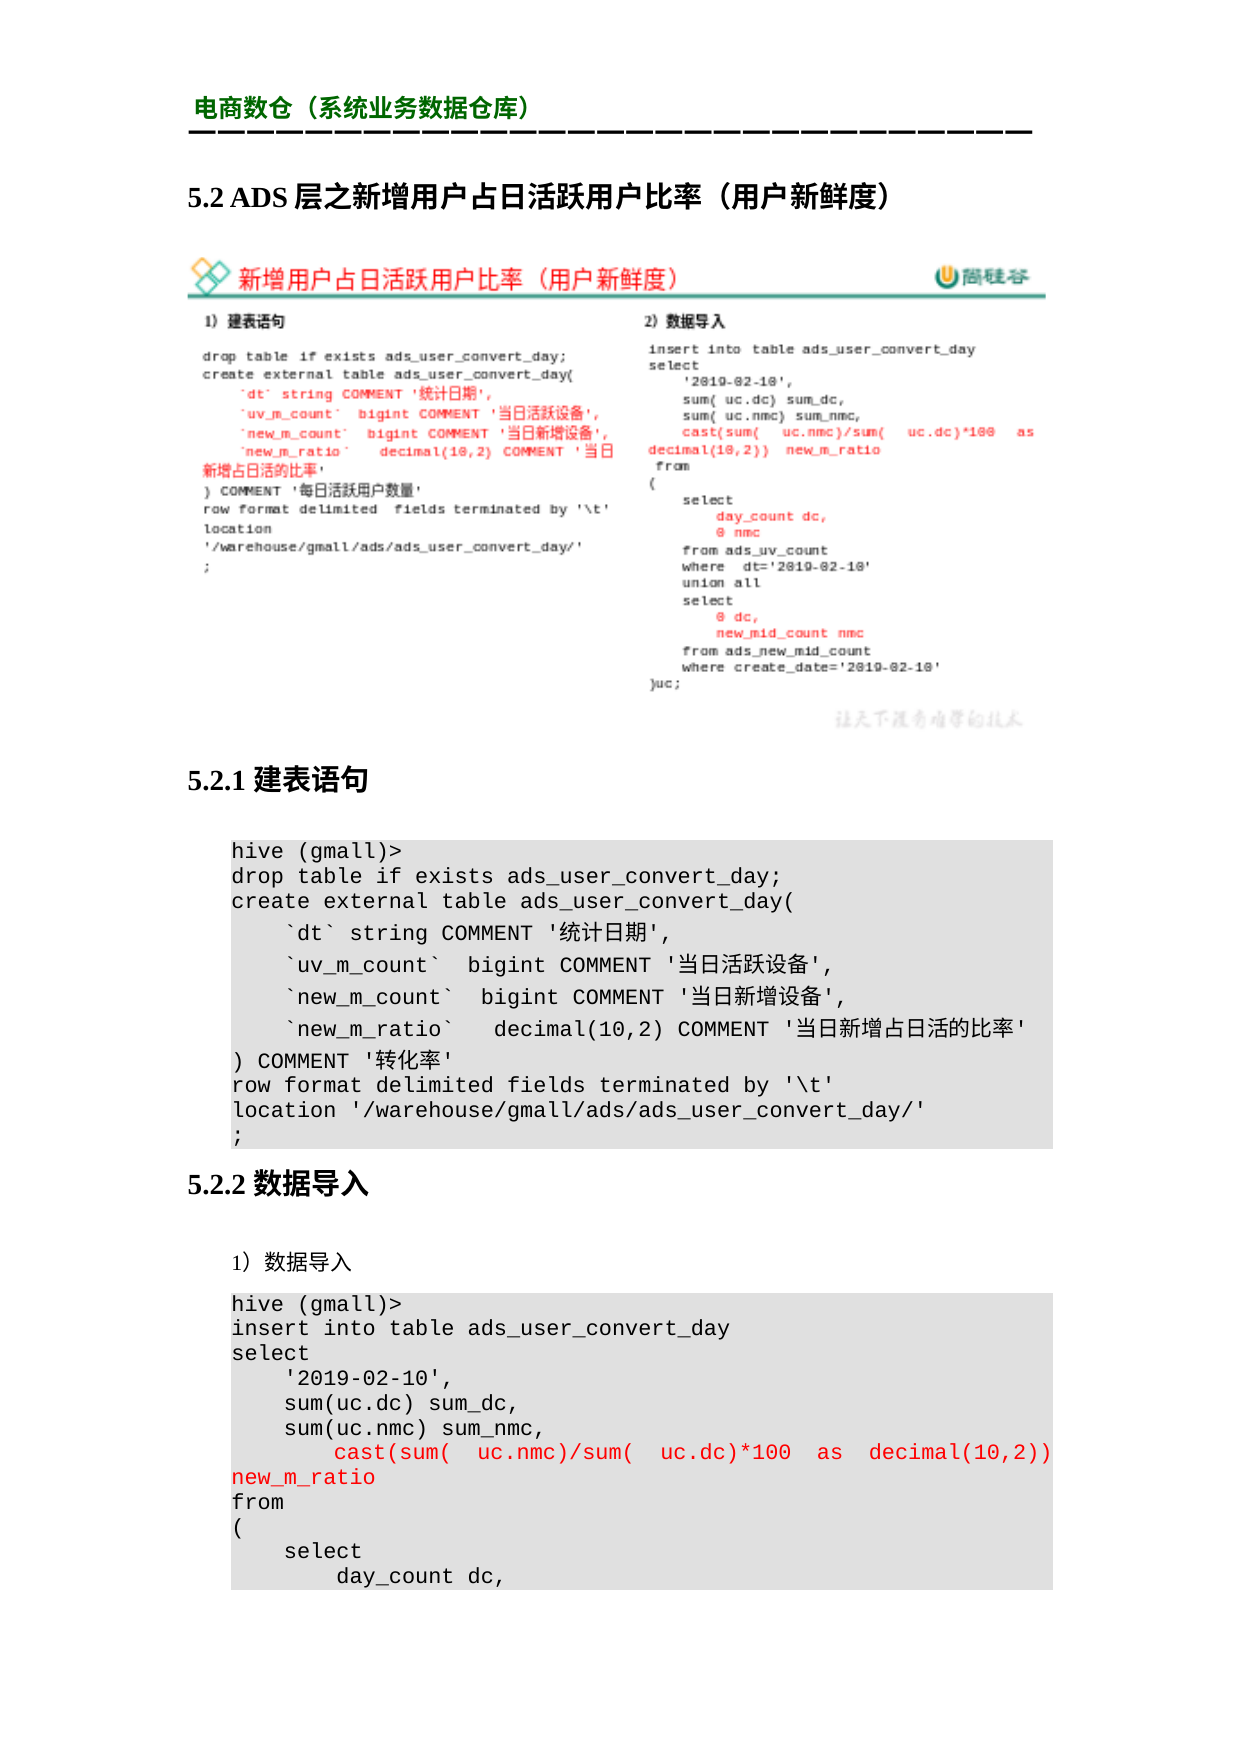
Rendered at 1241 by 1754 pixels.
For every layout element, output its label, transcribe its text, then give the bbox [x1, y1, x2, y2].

text select [231, 1342, 1053, 1367]
text location '/warehouse/gmall/ads/ads_user_convert_day/' [231, 1099, 1053, 1124]
text select [231, 1541, 1053, 1565]
text `uv_m_count` bigint COMMENT '当日活跃设备', [231, 947, 1053, 979]
subtitle 5.2 ADS层之新增用户占日活跃用户比率（用户新鲜度） [187, 162, 1053, 227]
text `new_m_ratio` decimal(10,2) COMMENT '当日新增占日活的比率' [231, 1011, 1053, 1043]
text hive (gmall)> [231, 1293, 1053, 1317]
text drop table if exists ads_user_convert_day; [231, 865, 1053, 890]
text `dt` string COMMENT '统计日期', [231, 915, 1053, 947]
text from [231, 1491, 1053, 1516]
text insert into table ads_user_convert_day [231, 1317, 1053, 1342]
text hive (gmall)> [231, 840, 1053, 865]
text create external table ads_user_convert_day( [231, 890, 1053, 915]
text ( [231, 1516, 1053, 1541]
text `new_m_count` bigint COMMENT '当日新增设备', [231, 979, 1053, 1011]
subtitle 5.2.2 数据导入 [187, 1149, 1053, 1214]
text sum(uc.nmc) sum_nmc, [231, 1417, 1053, 1441]
subtitle 5.2.1 建表语句 [187, 745, 1053, 810]
text cast(sum( uc.nmc)/sum( uc.dc)*100 as decimal(10,2)) new_m_ratio [231, 1441, 1053, 1491]
text sum(uc.dc) sum_dc, [231, 1392, 1053, 1417]
text 1）数据导入 [187, 1244, 1053, 1277]
text '2019-02-10', [231, 1367, 1053, 1392]
text ) COMMENT '转化率' [231, 1043, 1053, 1074]
text day_count dc, [231, 1565, 1053, 1590]
text row format delimited fields terminated by '\t' [231, 1074, 1053, 1099]
text ; [231, 1124, 1053, 1149]
